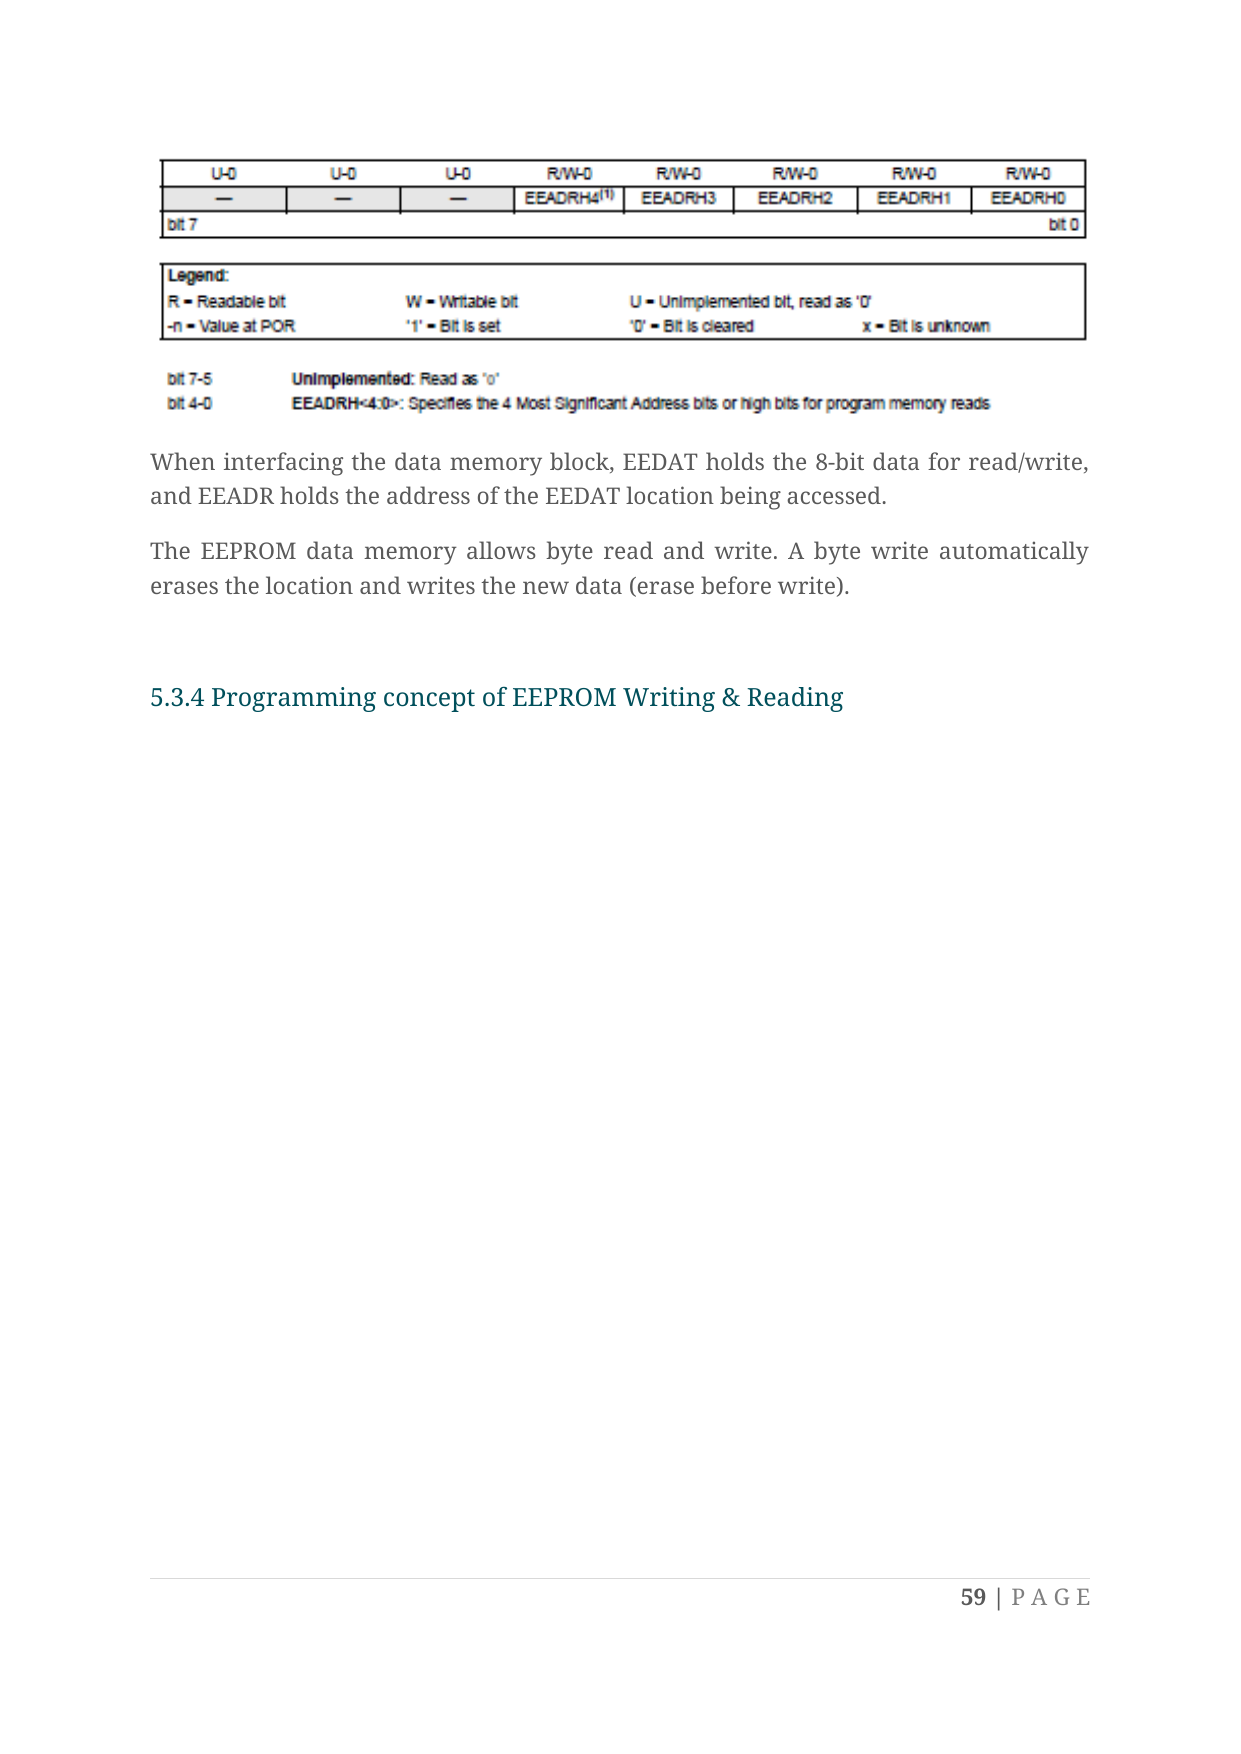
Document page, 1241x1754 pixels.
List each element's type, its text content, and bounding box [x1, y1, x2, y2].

subtitle 5.3.4 Programming concept of EEPROM Writing & Reading [150, 680, 1090, 714]
text The EEPROM data memory allows byte read and write. A byte write automatically erases the location and writes the new data (erase before write). [150, 535, 1090, 601]
picture [156, 150, 1091, 422]
text When interfacing the data memory block, EEDAT holds the 8-bit data for read/write, and EEADR holds the address of the EEDAT location being accessed. [150, 446, 1090, 511]
